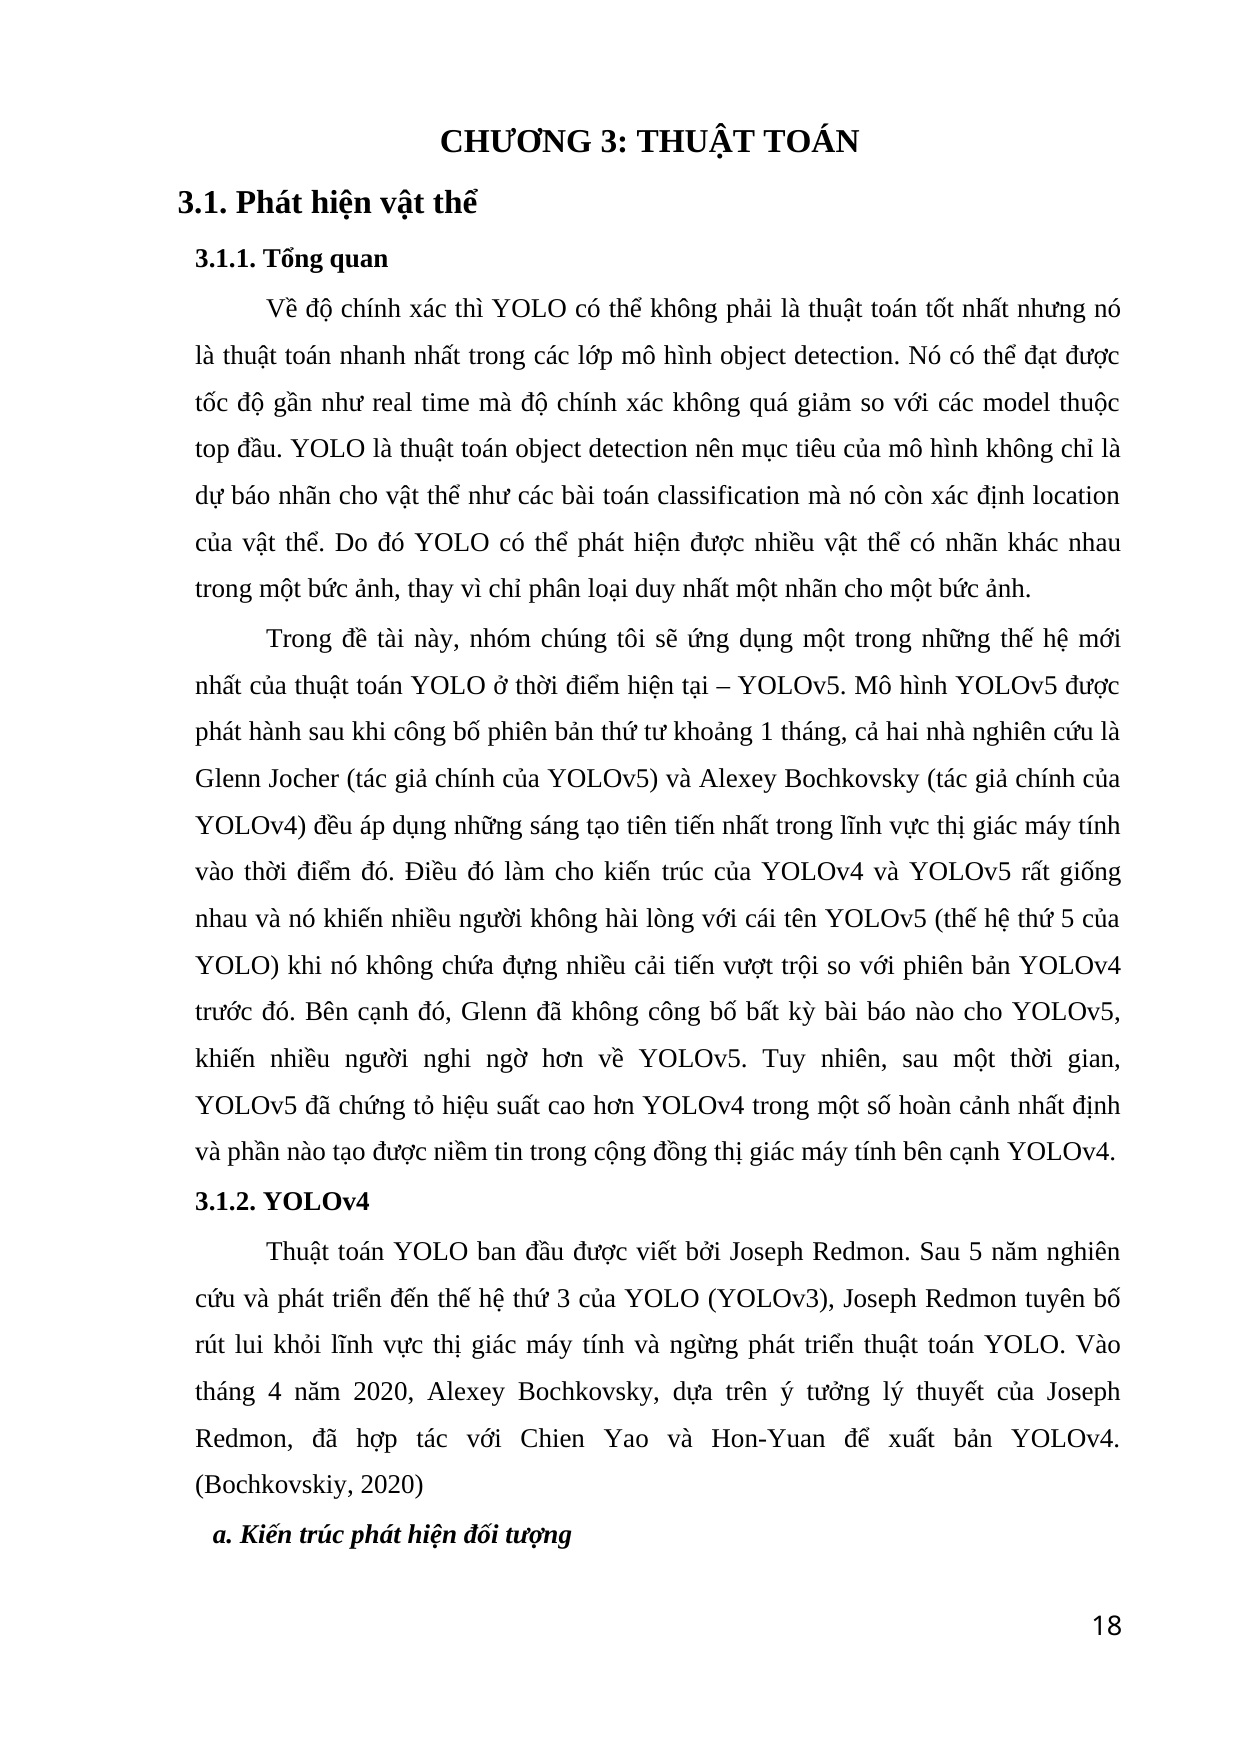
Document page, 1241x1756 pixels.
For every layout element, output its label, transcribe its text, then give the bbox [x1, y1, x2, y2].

text Về độ chính xác thì YOLO có thể không phải là thuật toán tốt nhất nhưng nó là thuật toán nhanh nhất trong các lớp mô hình object detection. Nó có thể đạt được tốc độ gần như real time mà độ chính xác không quá giảm so với các model thuộc top đầu. YOLO là thuật toán object detection nên mục tiêu của mô hình không chỉ là dự báo nhãn cho vật thể như các bài toán classification mà nó còn xác định location của vật thể. Do đó YOLO có thể phát hiện được nhiều vật thể có nhãn khác nhau trong một bức ảnh, thay vì chỉ phân loại duy nhất một nhãn cho một bức ảnh. [195, 292, 1122, 603]
text Thuật toán YOLO ban đầu được viết bởi Joseph Redmon. Sau 5 năm nghiên cứu và phát triển đến thế hệ thứ 3 của YOLO (YOLOv3), Joseph Redmon tuyên bố rút lui khỏi lĩnh vực thị giác máy tính và ngừng phát triển thuật toán YOLO. Vào tháng 4 năm 2020, Alexey Bochkovsky, dựa trên ý tưởng lý thuyết của Joseph Redmon, đã hợp tác với Chien Yao và Hon-Yuan để xuất bản YOLOv4. (Bochkovskiy, 2020) [195, 1235, 1122, 1499]
text Trong đề tài này, nhóm chúng tôi sẽ ứng dụng một trong những thế hệ mới nhất của thuật toán YOLO ở thời điểm hiện tại – YOLOv5. Mô hình YOLOv5 được phát hành sau khi công bố phiên bản thứ tư khoảng 1 tháng, cả hai nhà nghiên cứu là Glenn Jocher (tác giả chính của YOLOv5) và Alexey Bochkovsky (tác giả chính của YOLOv4) đều áp dụng những sáng tạo tiên tiến nhất trong lĩnh vực thị giác máy tính vào thời điểm đó. Điều đó làm cho kiến ​​trúc của YOLOv4 và YOLOv5 rất giống nhau và nó khiến nhiều người không hài lòng với cái tên YOLOv5 (thế hệ thứ 5 của YOLO) khi nó không chứa đựng nhiều cải tiến vượt trội so với phiên bản YOLOv4 trước đó. Bên cạnh đó, Glenn đã không công bố bất kỳ bài báo nào cho YOLOv5, khiến nhiều người nghi ngờ hơn về YOLOv5. Tuy nhiên, sau một thời gian, YOLOv5 đã chứng tỏ hiệu suất cao hơn YOLOv4 trong một số hoàn cảnh nhất định và phần nào tạo được niềm tin trong cộng đồng thị giác máy tính bên cạnh YOLOv4. [195, 622, 1122, 1167]
text 3.1.1. Tổng quan [195, 242, 1122, 274]
text 3.1.2. YOLOv4 [195, 1185, 1122, 1216]
text 3.1. Phát hiện vật thể [177, 182, 1122, 220]
text CHƯƠNG 3: THUẬT TOÁN [177, 121, 1122, 159]
text a. Kiến trúc phát hiện đối tượng [213, 1518, 1122, 1549]
